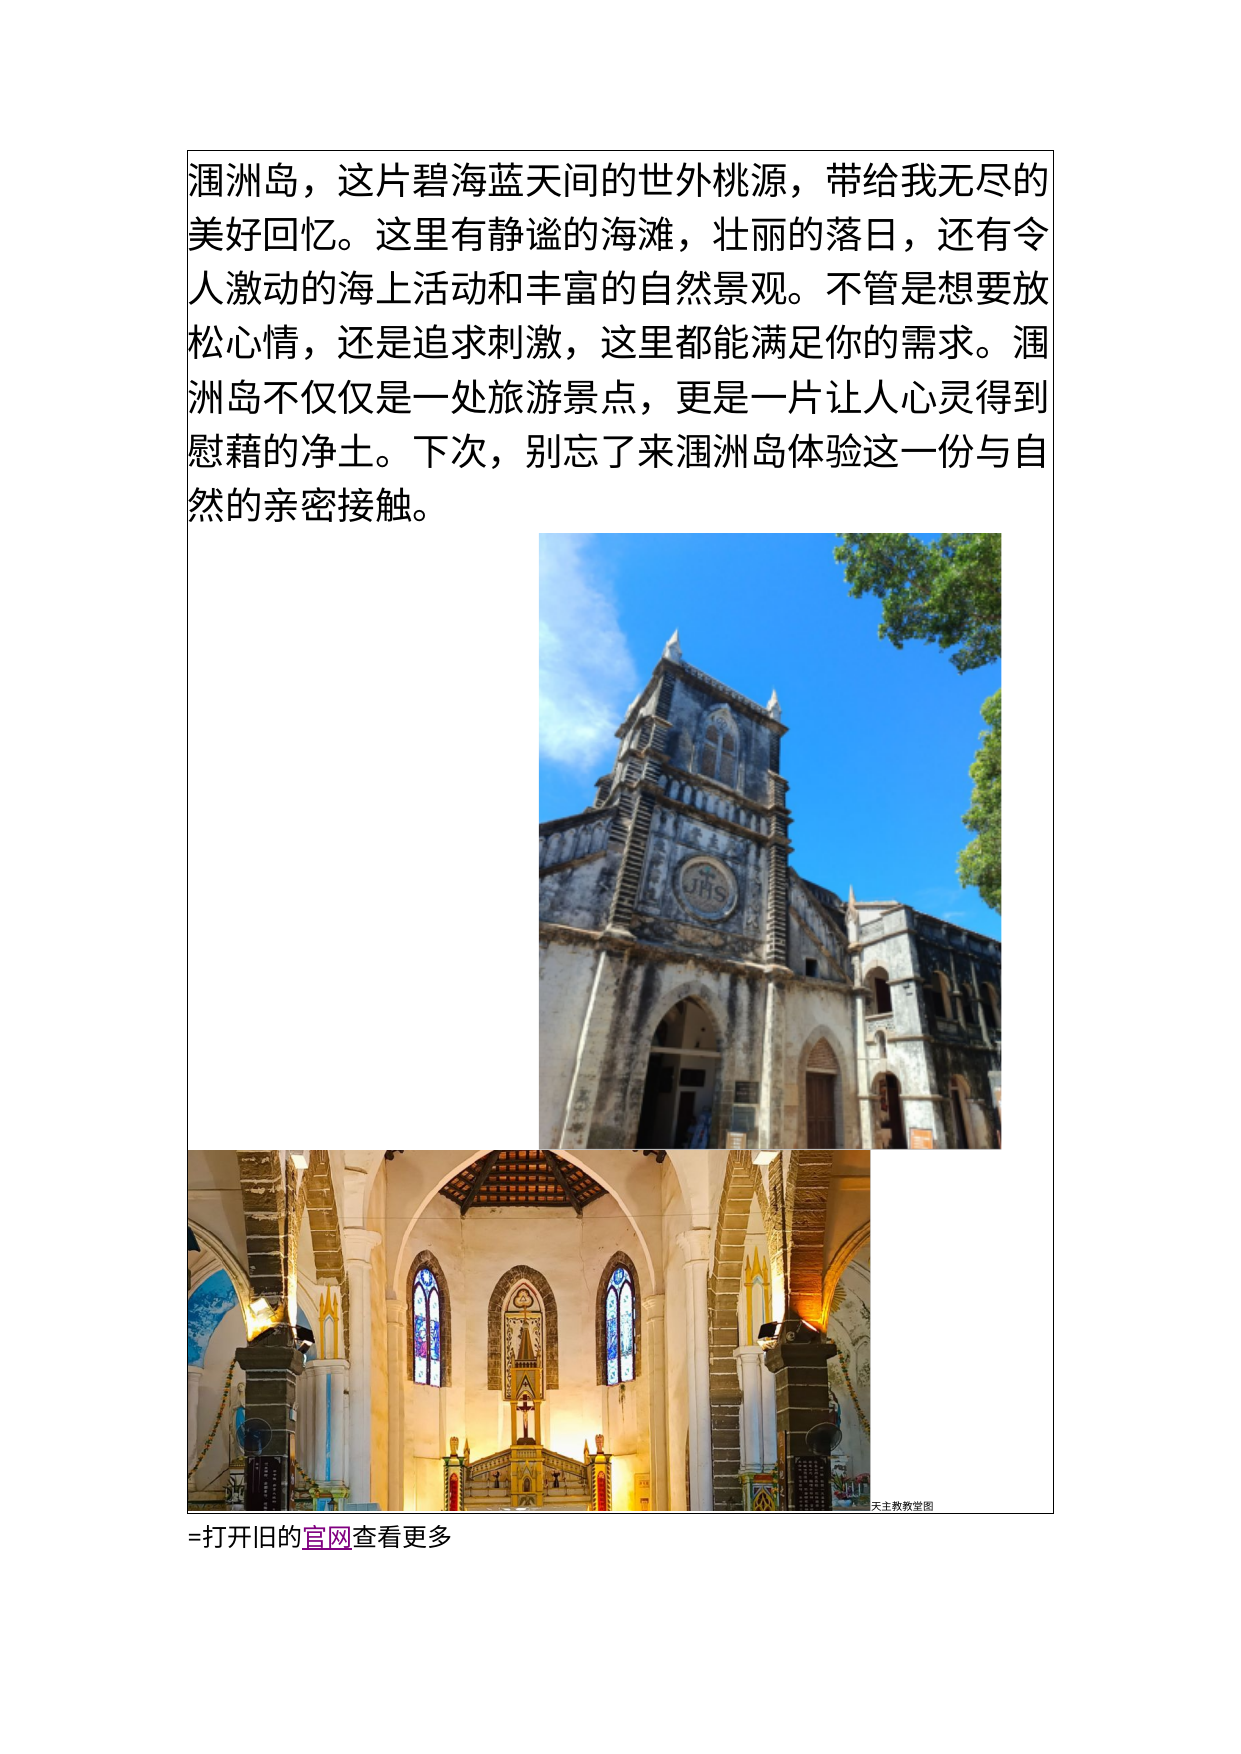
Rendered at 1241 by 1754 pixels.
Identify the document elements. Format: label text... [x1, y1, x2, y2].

text 涠洲岛，这片碧海蓝天间的世外桃源，带给我无尽的美好回忆。这里有静谧的海滩，壮丽的落日，还有令人激动的海上活动和丰富的自然景观。不管是想要放松心情，还是追求刺激，这里都能满足你的需求。涠洲岛不仅仅是一处旅游景点，更是一片让人心灵得到慰藉的净土。下次，别忘了来涠洲岛体验这一份与自然的亲密接触。 [188, 151, 1053, 530]
text =打开旧的官网查看更多 [187, 1517, 1053, 1553]
picture [188, 533, 1002, 1511]
